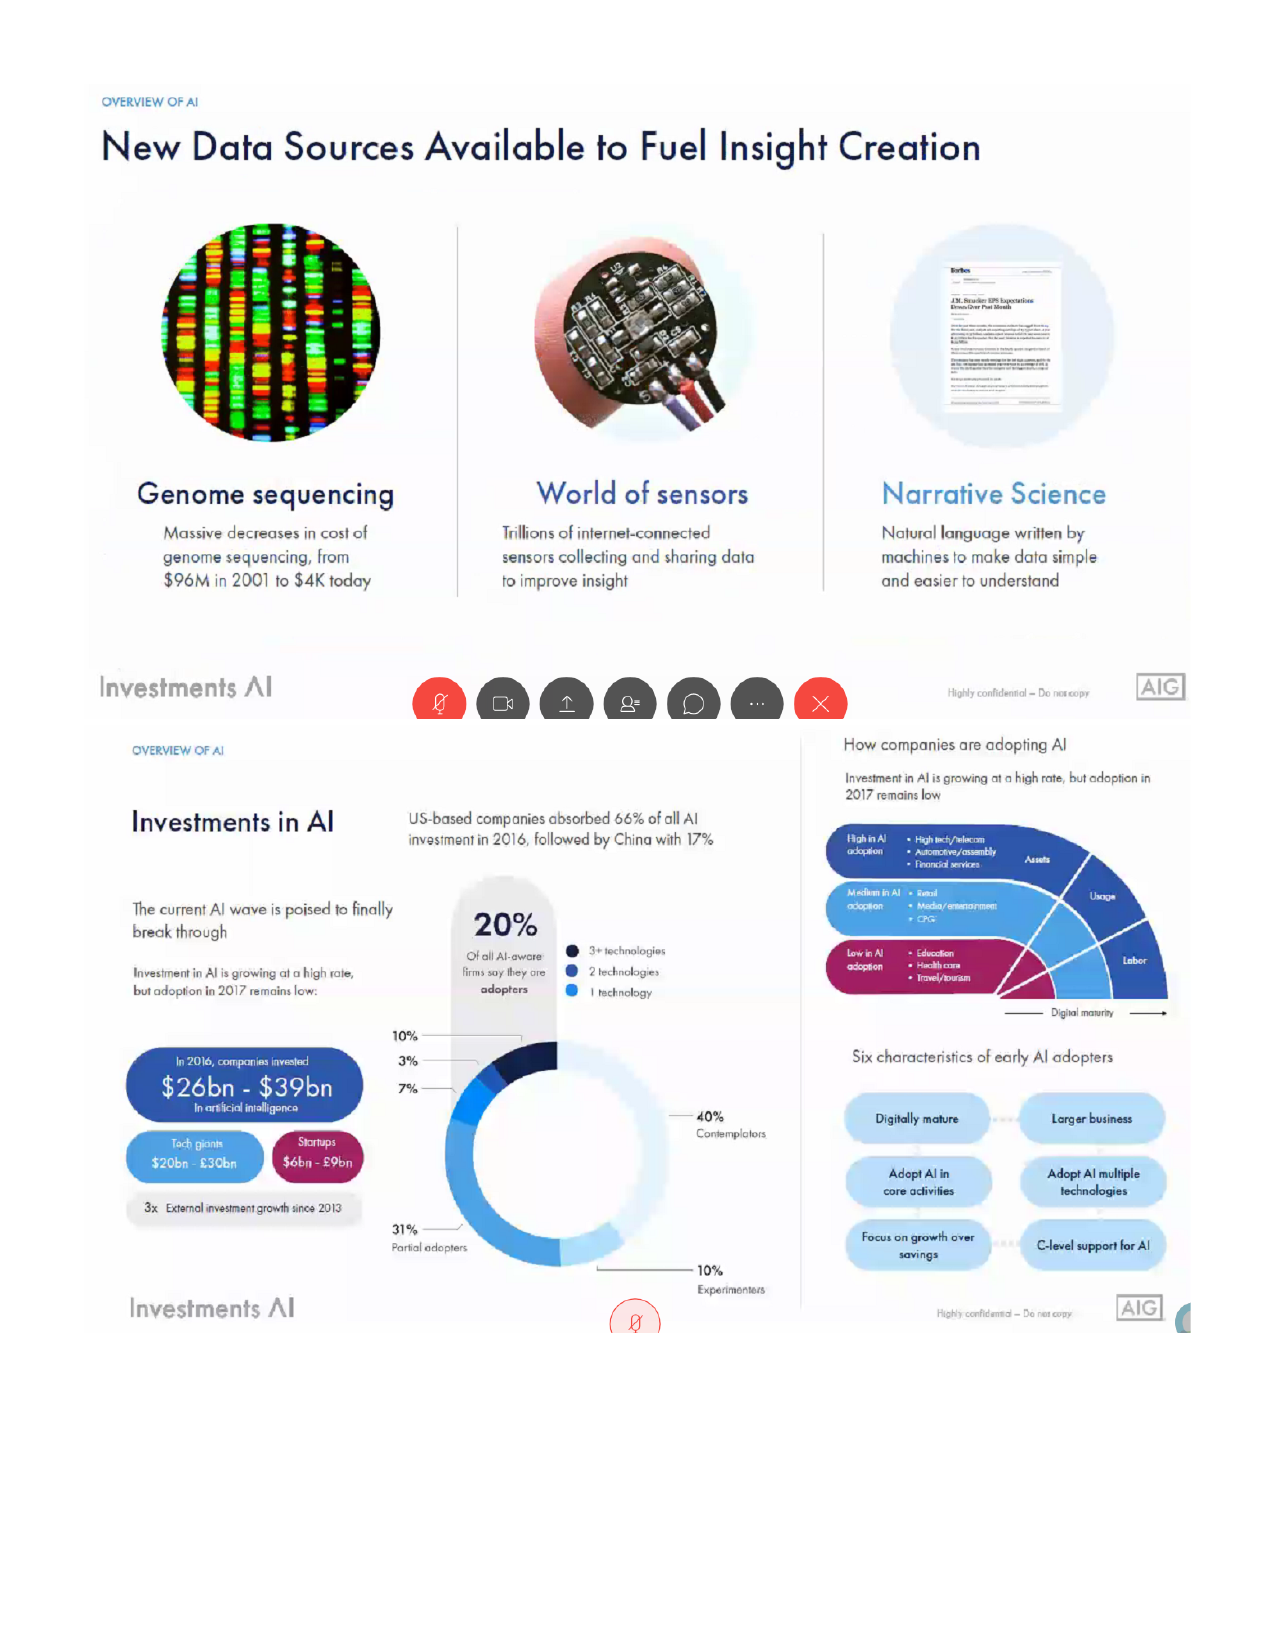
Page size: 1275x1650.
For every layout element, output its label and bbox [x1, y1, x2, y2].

picture [84, 725, 1191, 1333]
picture [84, 84, 1191, 719]
